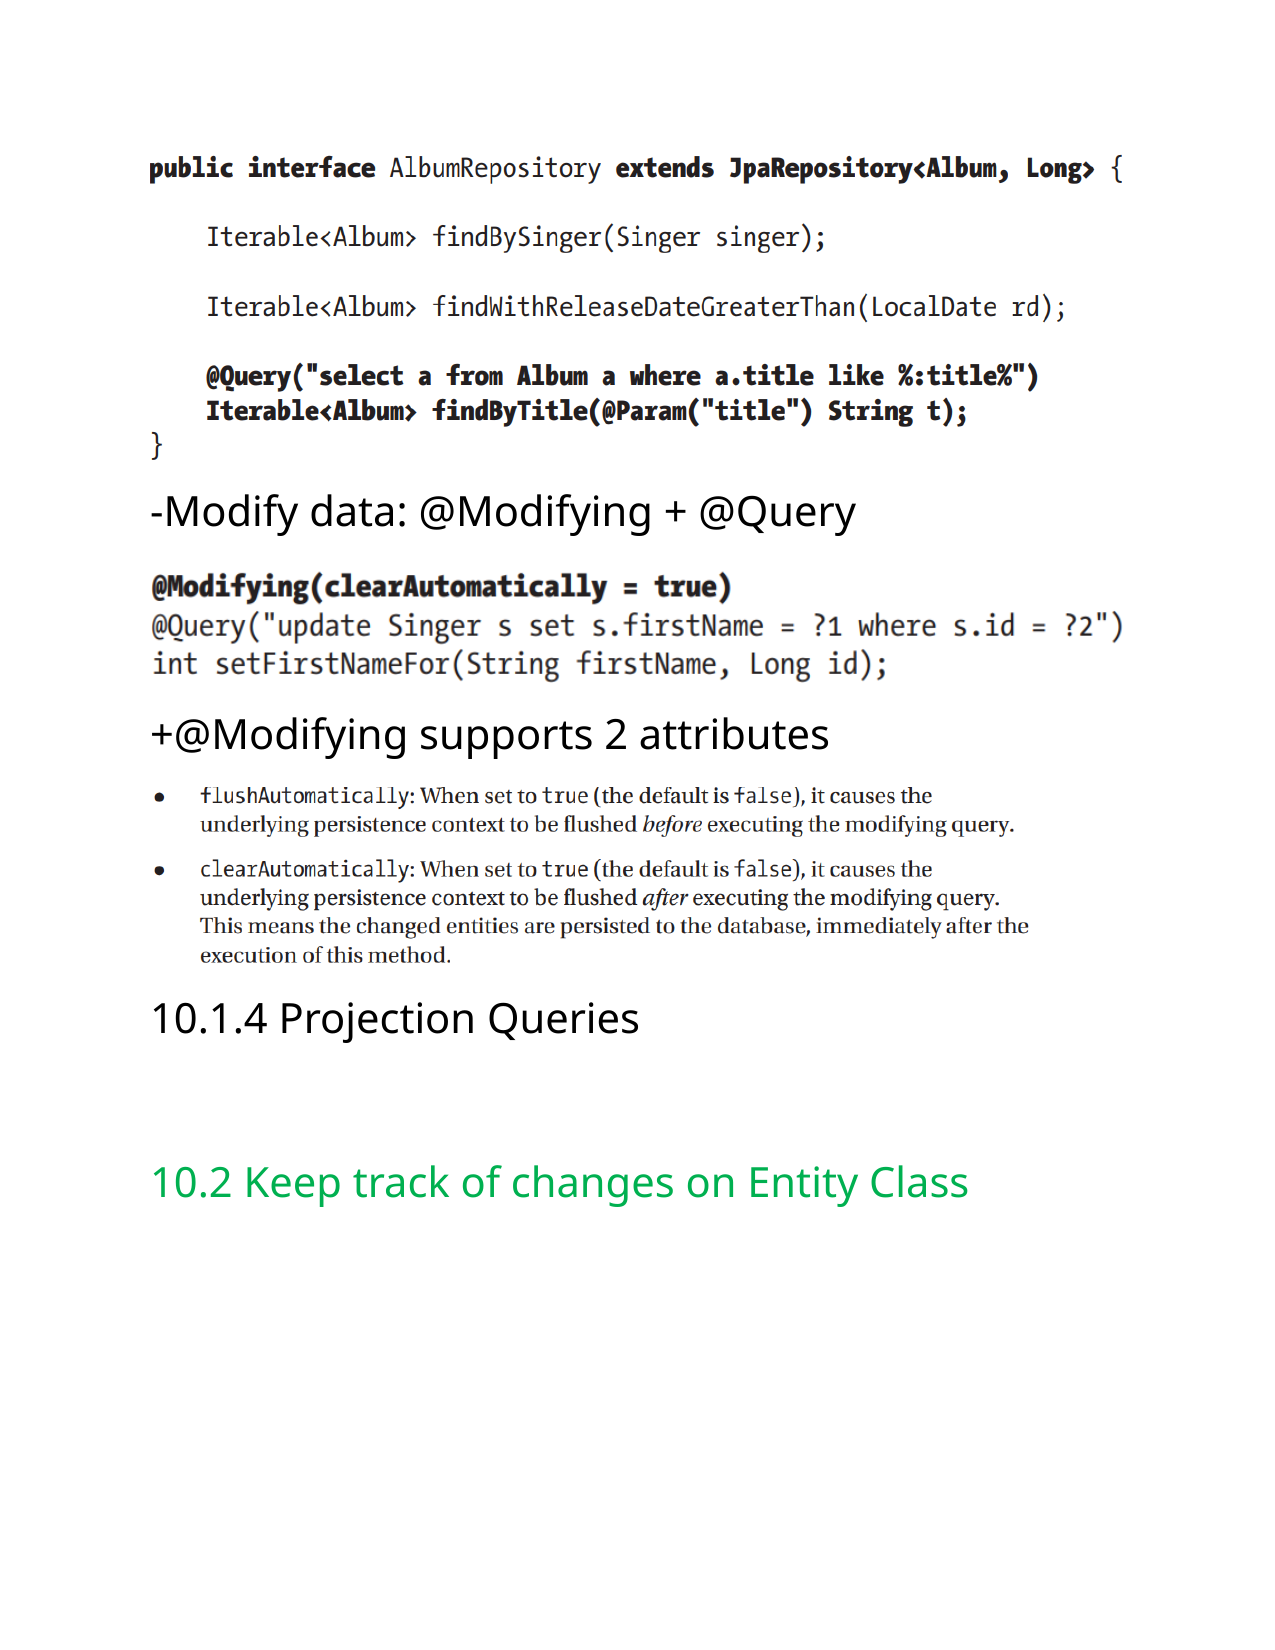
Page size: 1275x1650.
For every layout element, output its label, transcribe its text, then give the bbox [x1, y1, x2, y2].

text +@Modifying supports 2 attributes [150, 705, 1125, 762]
picture [150, 150, 1125, 461]
text -Modify data: @Modifying + @Query [150, 482, 1125, 539]
picture [150, 787, 1033, 968]
text 10.1.4 Projection Queries [150, 989, 1125, 1046]
picture [150, 564, 1125, 684]
subtitle 10.2 Keep track of changes on Entity Class [150, 1153, 1125, 1210]
